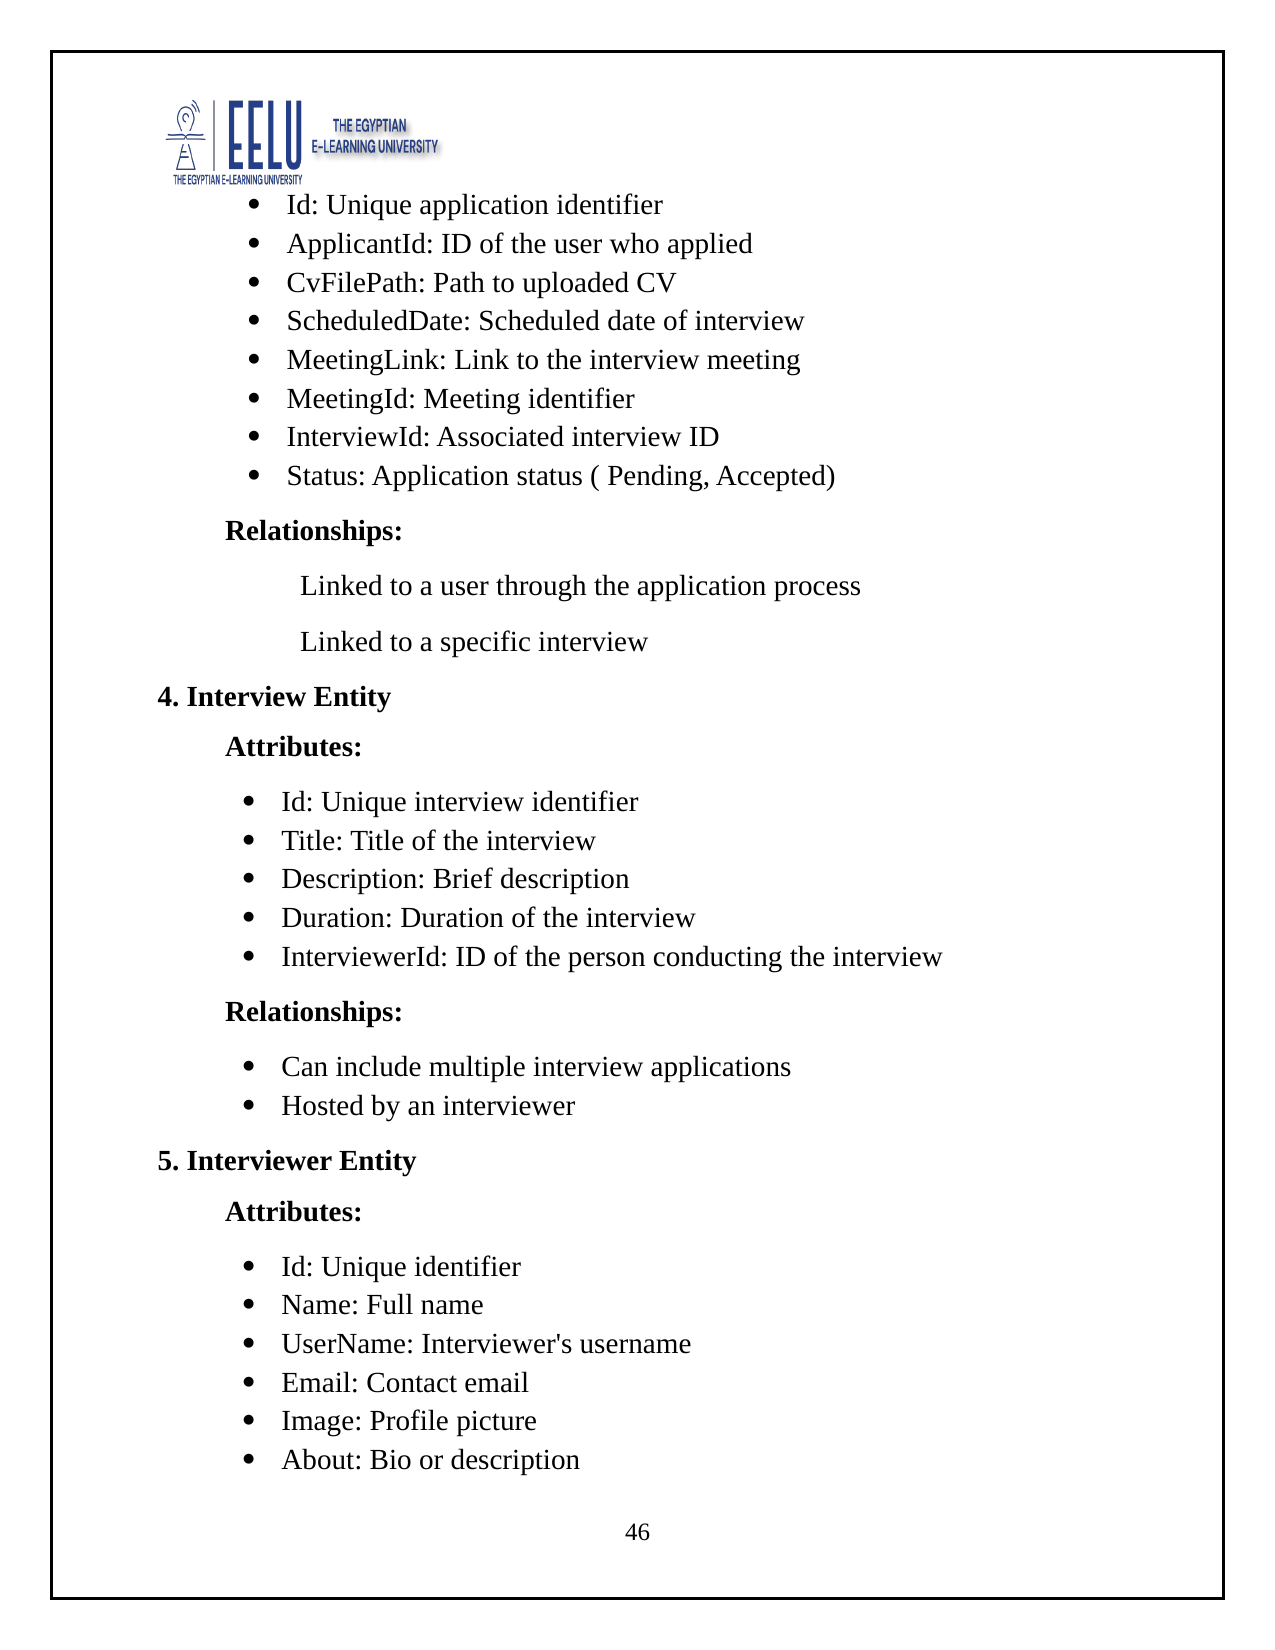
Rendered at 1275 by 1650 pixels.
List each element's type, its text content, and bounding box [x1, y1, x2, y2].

list ScheduledDate: Scheduled date of interview [249, 303, 1125, 337]
list CvFilePath: Path to uploaded CV [249, 265, 1125, 298]
list Hosted by an interviewer [244, 1088, 1125, 1122]
text Linked to a user through the application process [300, 568, 1125, 602]
text Attributes: [225, 1194, 1125, 1227]
list Id: Unique application identifier [249, 187, 1125, 221]
text Attributes: [225, 729, 1125, 763]
list Name: Full name [244, 1287, 1125, 1321]
list Can include multiple interview applications [244, 1049, 1125, 1083]
list MeetingLink: Link to the interview meeting [249, 342, 1125, 376]
text Linked to a specific interview [300, 624, 1125, 657]
list Description: Brief description [244, 862, 1125, 895]
list Title: Title of the interview [244, 823, 1125, 857]
list Status: Application status ( Pending, Accepted) [249, 458, 1125, 492]
list Id: Unique interview identifier [244, 784, 1125, 818]
list InterviewId: Associated interview ID [249, 419, 1125, 453]
text Relationships: [225, 513, 1125, 547]
list ApplicantId: ID of the user who applied [249, 226, 1125, 260]
list Id: Unique identifier [244, 1249, 1125, 1282]
list Email: Contact email [244, 1365, 1125, 1398]
picture [150, 75, 444, 188]
text Relationships: [225, 994, 1125, 1028]
list Duration: Duration of the interview [244, 900, 1125, 934]
list MeetingId: Meeting identifier [249, 381, 1125, 414]
list InterviewerId: ID of the person conducting the interview [244, 939, 1125, 973]
list Image: Profile picture [244, 1403, 1125, 1437]
list About: Bio or description [244, 1442, 1125, 1476]
list UserName: Interviewer's username [244, 1326, 1125, 1360]
text 4. Interview Entity [150, 679, 1125, 712]
text 5. Interviewer Entity [150, 1143, 1125, 1177]
